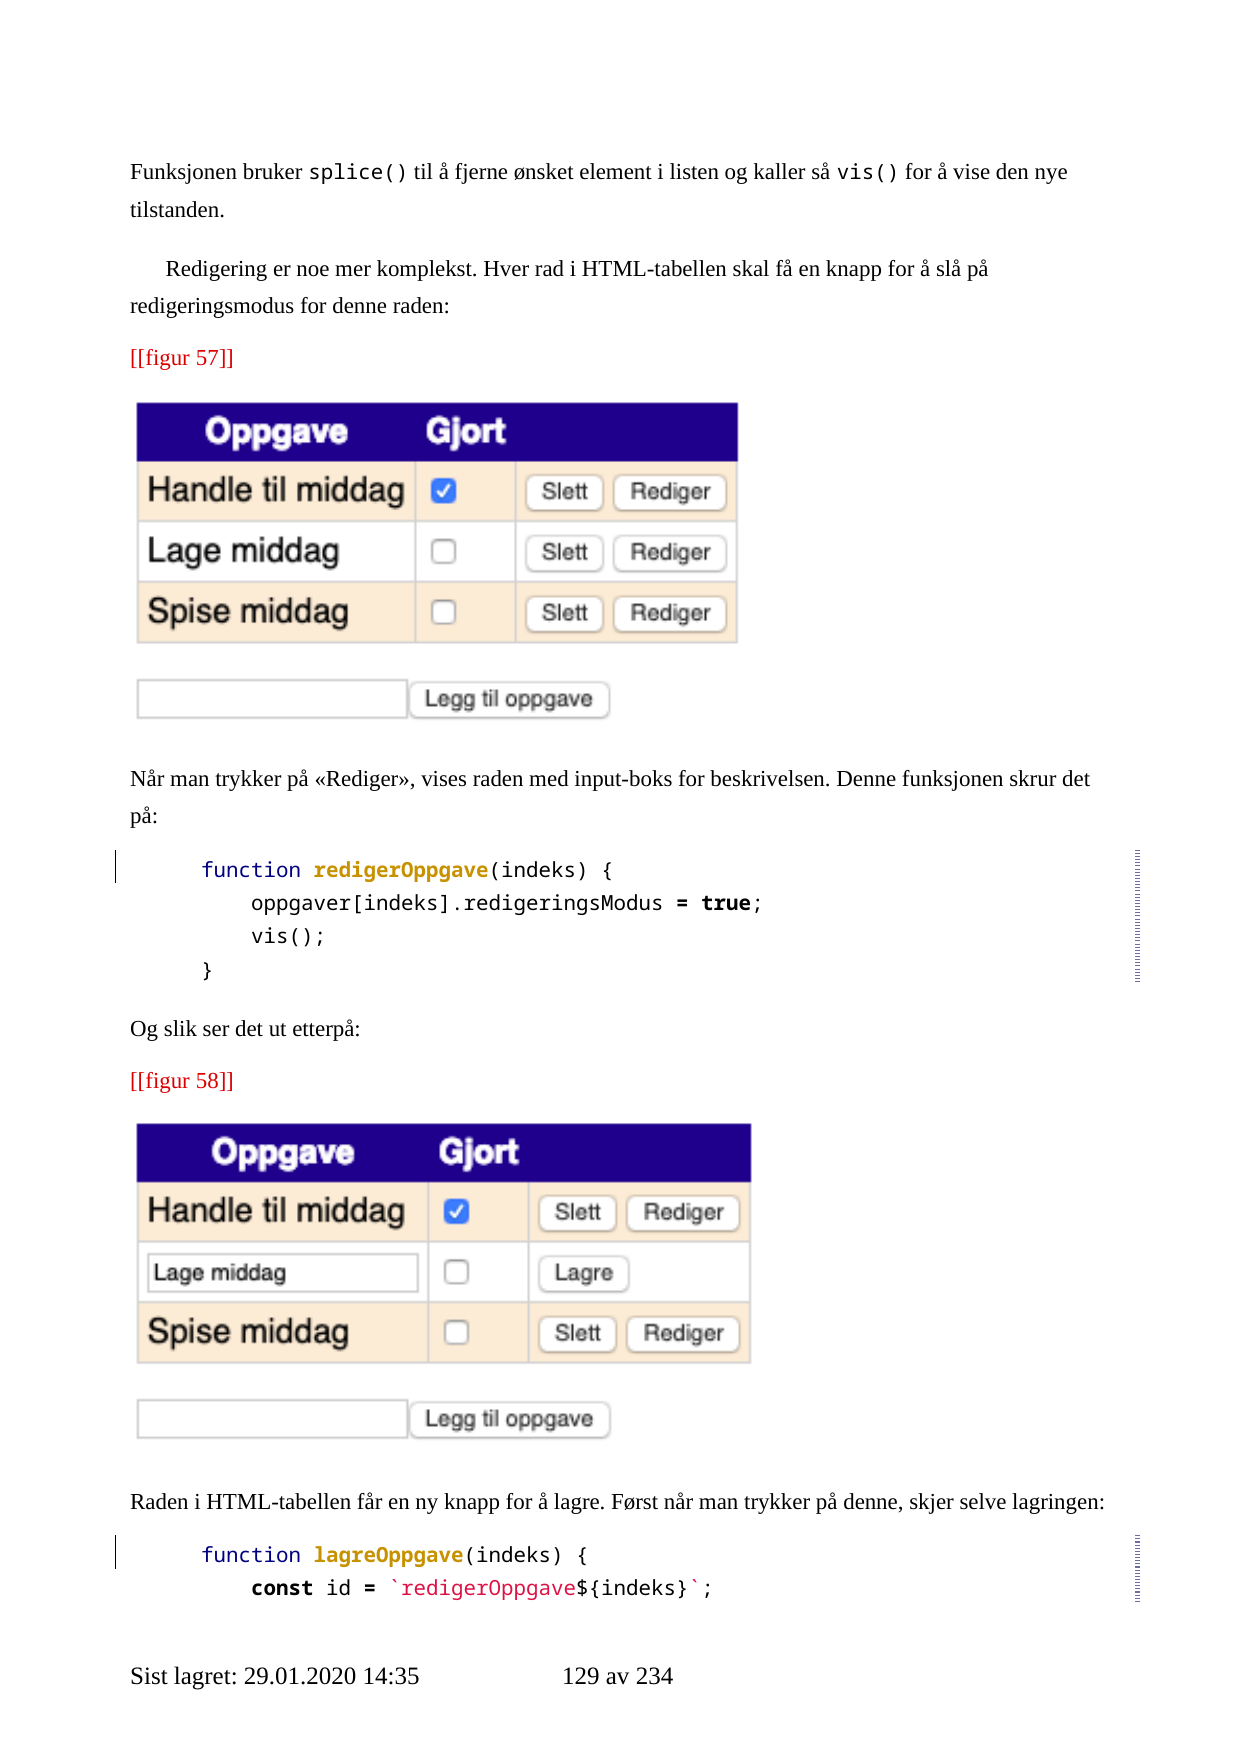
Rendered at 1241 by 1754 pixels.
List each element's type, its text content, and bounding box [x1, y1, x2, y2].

text Funksjonen bruker splice() til å fjerne ønsket element i listen og kaller så vis() for å vise den nye tilstanden. [130, 148, 1110, 223]
picture [129, 1118, 759, 1456]
text Redigering er noe mer komplekst. Hver rad i HTML-tabellen skal få en knapp for å slå på redigeringsmodus for denne raden: [130, 243, 1110, 318]
picture [129, 395, 753, 734]
text Når man trykker på «Rediger», vises raden med input-boks for beskrivelsen. Denne funksjonen skrur det på: [130, 754, 1110, 829]
text [[figur 58]] [130, 1062, 1110, 1093]
text Og slik ser det ut etterpå: [130, 1004, 1110, 1041]
text Raden i HTML-tabellen får en ny knapp for å lagre. Først når man trykker på denne, skjer selve lagringen: [130, 1477, 1110, 1514]
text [201, 1535, 1140, 1602]
text function redigerOppgave(indeks) { oppgaver[indeks].redigeringsModus = true; vis(); } [201, 850, 1140, 983]
text [[figur 57]] [130, 339, 1110, 371]
